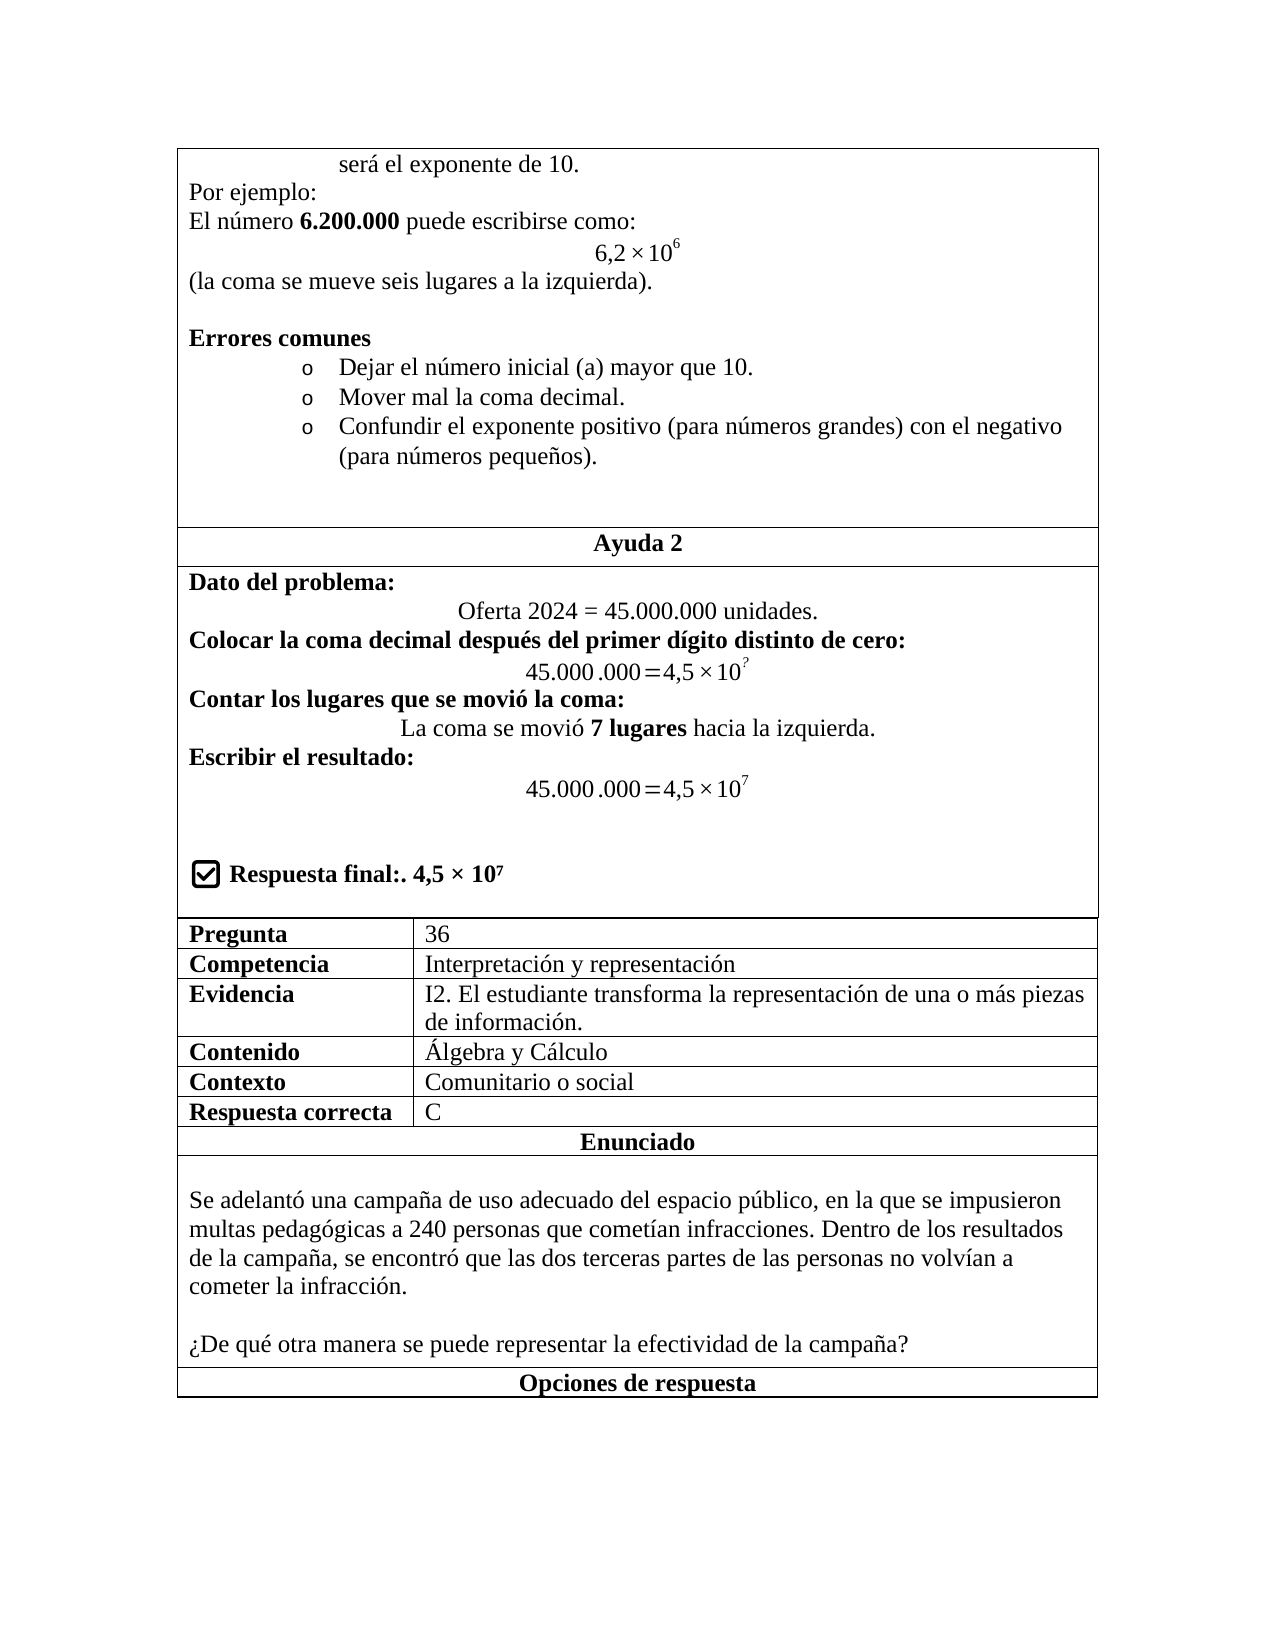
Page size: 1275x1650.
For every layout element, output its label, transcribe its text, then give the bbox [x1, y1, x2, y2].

table_cell Ayuda 2 [178, 528, 1098, 566]
table_cell Evidencia [178, 979, 413, 1036]
table_cell Respuesta correcta [178, 1097, 413, 1126]
table_header Pregunta [178, 919, 413, 948]
table_cell Interpretación y representación [414, 949, 1097, 978]
table_cell C [414, 1097, 1097, 1126]
table_cell Comunitario o social [414, 1067, 1097, 1096]
table_cell Opciones de respuesta [178, 1368, 1097, 1396]
table_cell Enunciado [178, 1127, 1097, 1155]
table_cell Álgebra y Cálculo [414, 1037, 1097, 1066]
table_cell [178, 149, 1098, 527]
table_cell Dato del problema: Oferta 2024 = 45.000.000 unidades. Colocar la coma decimal después del primer dígito distinto de cero: Contar los lugares que se movió la coma: La coma se movió 7 lugares hacia la izquierda. Escribir el resultado: ✅ Respuesta final:. 4,5 × 10⁷ [178, 567, 1098, 917]
table_cell Se adelantó una campaña de uso adecuado del espacio público, en la que se impusieron multas pedagógicas a 240 personas que cometían infracciones. Dentro de los resultados de la campaña, se encontró que las dos terceras partes de las personas no volvían a cometer la infracción. ¿De qué otra manera se puede representar la efectividad de la campaña? [178, 1156, 1097, 1367]
table_cell Contexto [178, 1067, 413, 1096]
table_header 36 [414, 919, 1097, 948]
table_cell I2. El estudiante transforma la representación de una o más piezas de información. [414, 979, 1097, 1036]
table_cell Contenido [178, 1037, 413, 1066]
table_cell Competencia [178, 949, 413, 978]
